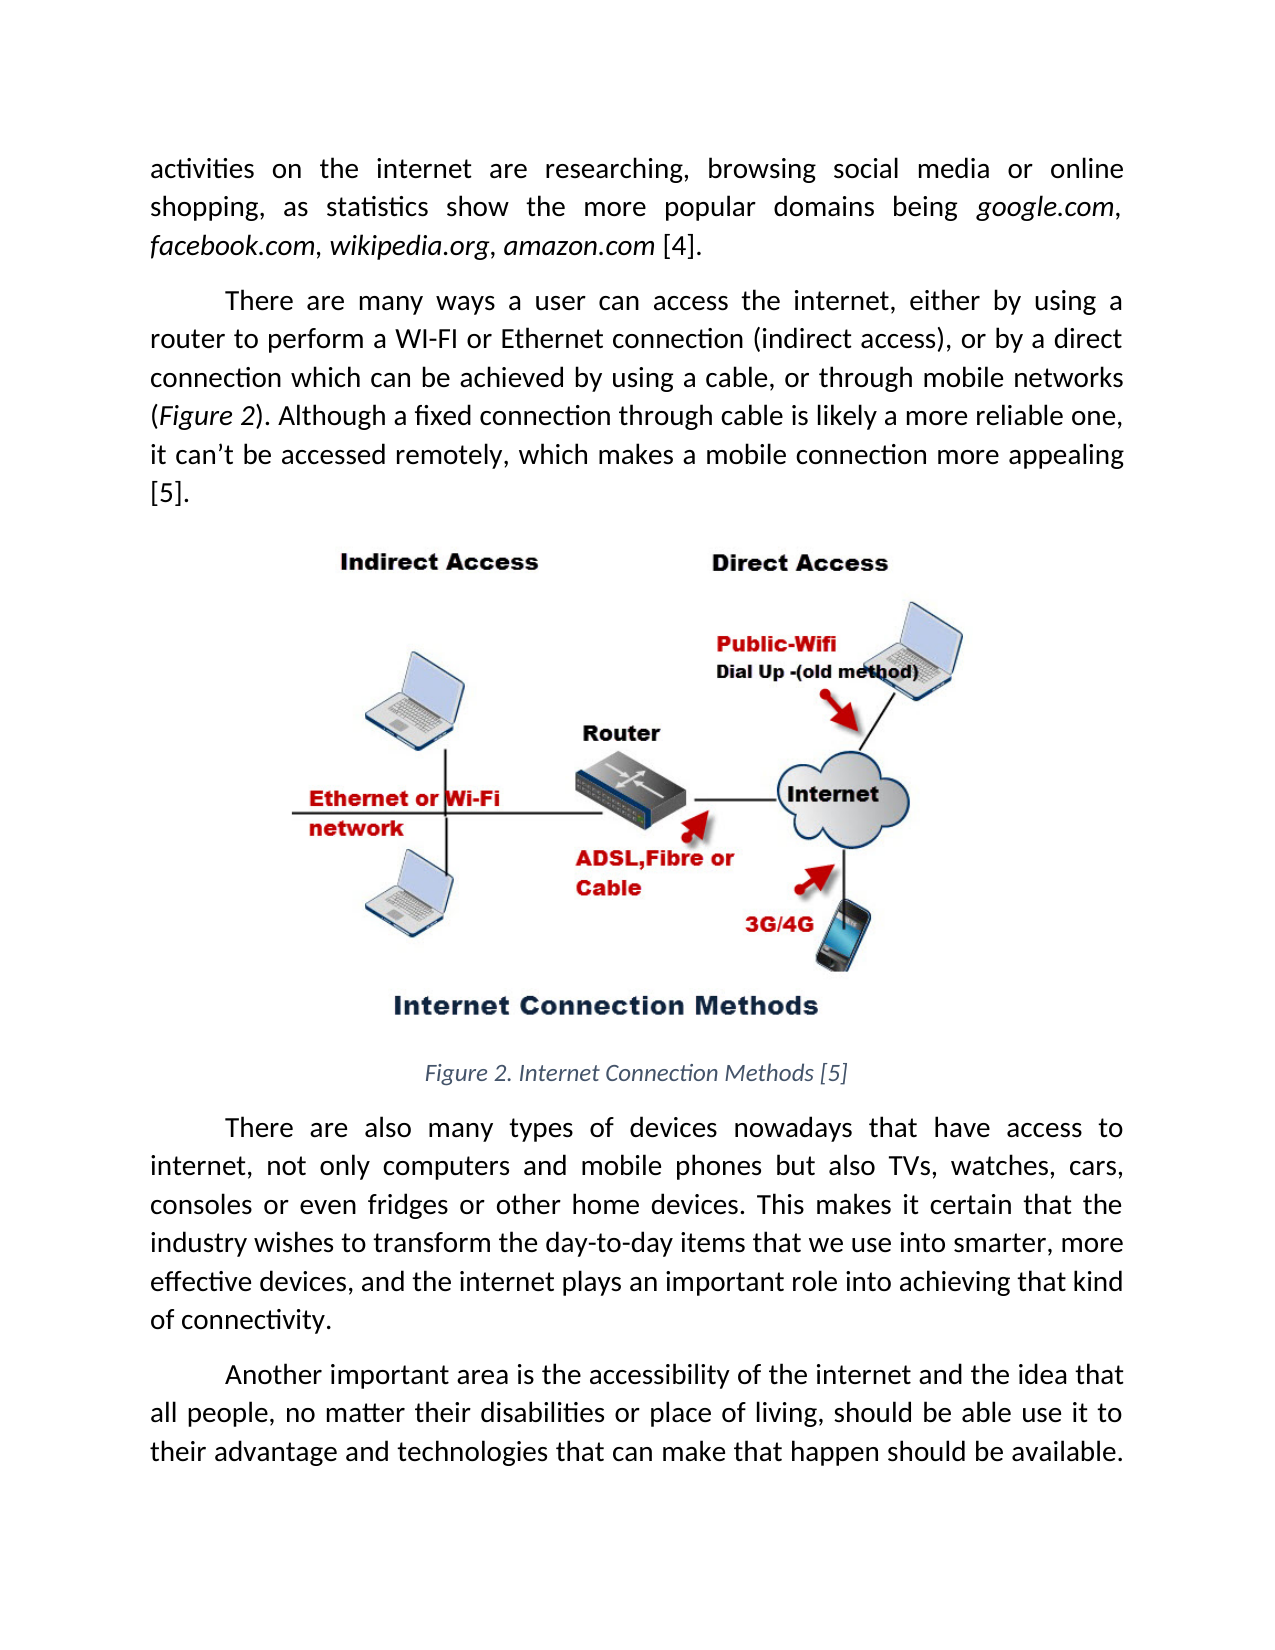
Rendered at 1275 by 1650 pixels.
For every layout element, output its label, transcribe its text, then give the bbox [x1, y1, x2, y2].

text There are many ways a user can access the internet, either by using a router to perform a WI-FI or Ethernet connection (indirect access), or by a direct connection which can be achieved by using a cable, or through mobile networks (Figure 2). Although a fixed connection through cable is likely a more reliable one, it can’t be accessed remotely, which makes a mobile connection more appealing [5]. [150, 282, 1125, 510]
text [150, 1356, 1125, 1469]
text There are also many types of devices nowadays that have access to internet, not only computers and mobile phones but also TVs, watches, cars, consoles or even fridges or other home devices. This makes it certain that the industry wishes to transform the day-to-day items that we use into smarter, more effective devices, and the internet plays an important role into achieving that kind of connectivity. [150, 1109, 1125, 1337]
text Figure 2. Internet Connection Methods [5] [150, 1057, 1125, 1088]
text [150, 150, 1125, 262]
picture [291, 529, 984, 1039]
